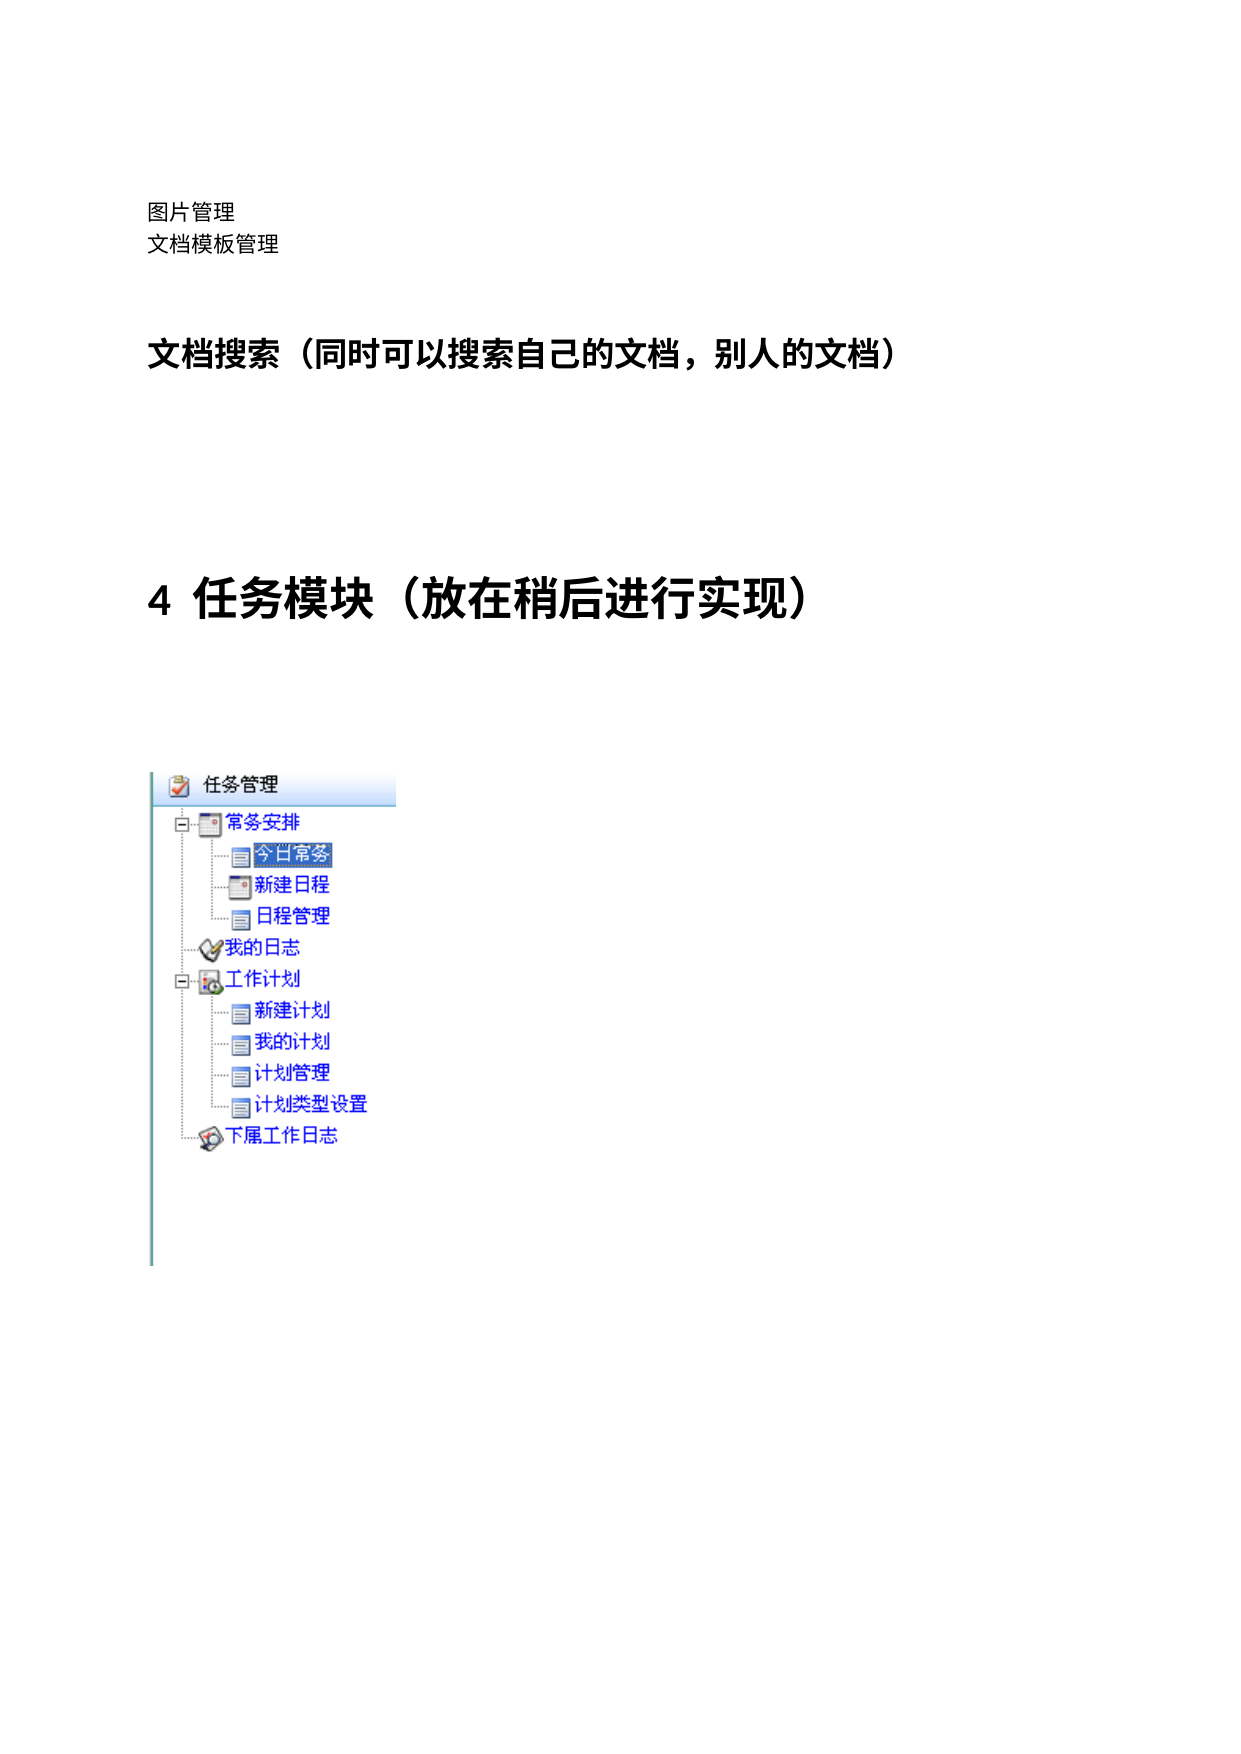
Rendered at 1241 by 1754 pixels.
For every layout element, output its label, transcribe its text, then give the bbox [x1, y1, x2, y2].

picture [147, 772, 397, 1266]
text 文档模板管理 [148, 227, 1093, 259]
subtitle 任务模块（放在稍后进行实现） [148, 547, 1093, 644]
subtitle 文档搜索（同时可以搜索自己的文档，别人的文档） [148, 319, 1093, 384]
text 图片管理 [148, 194, 1093, 227]
